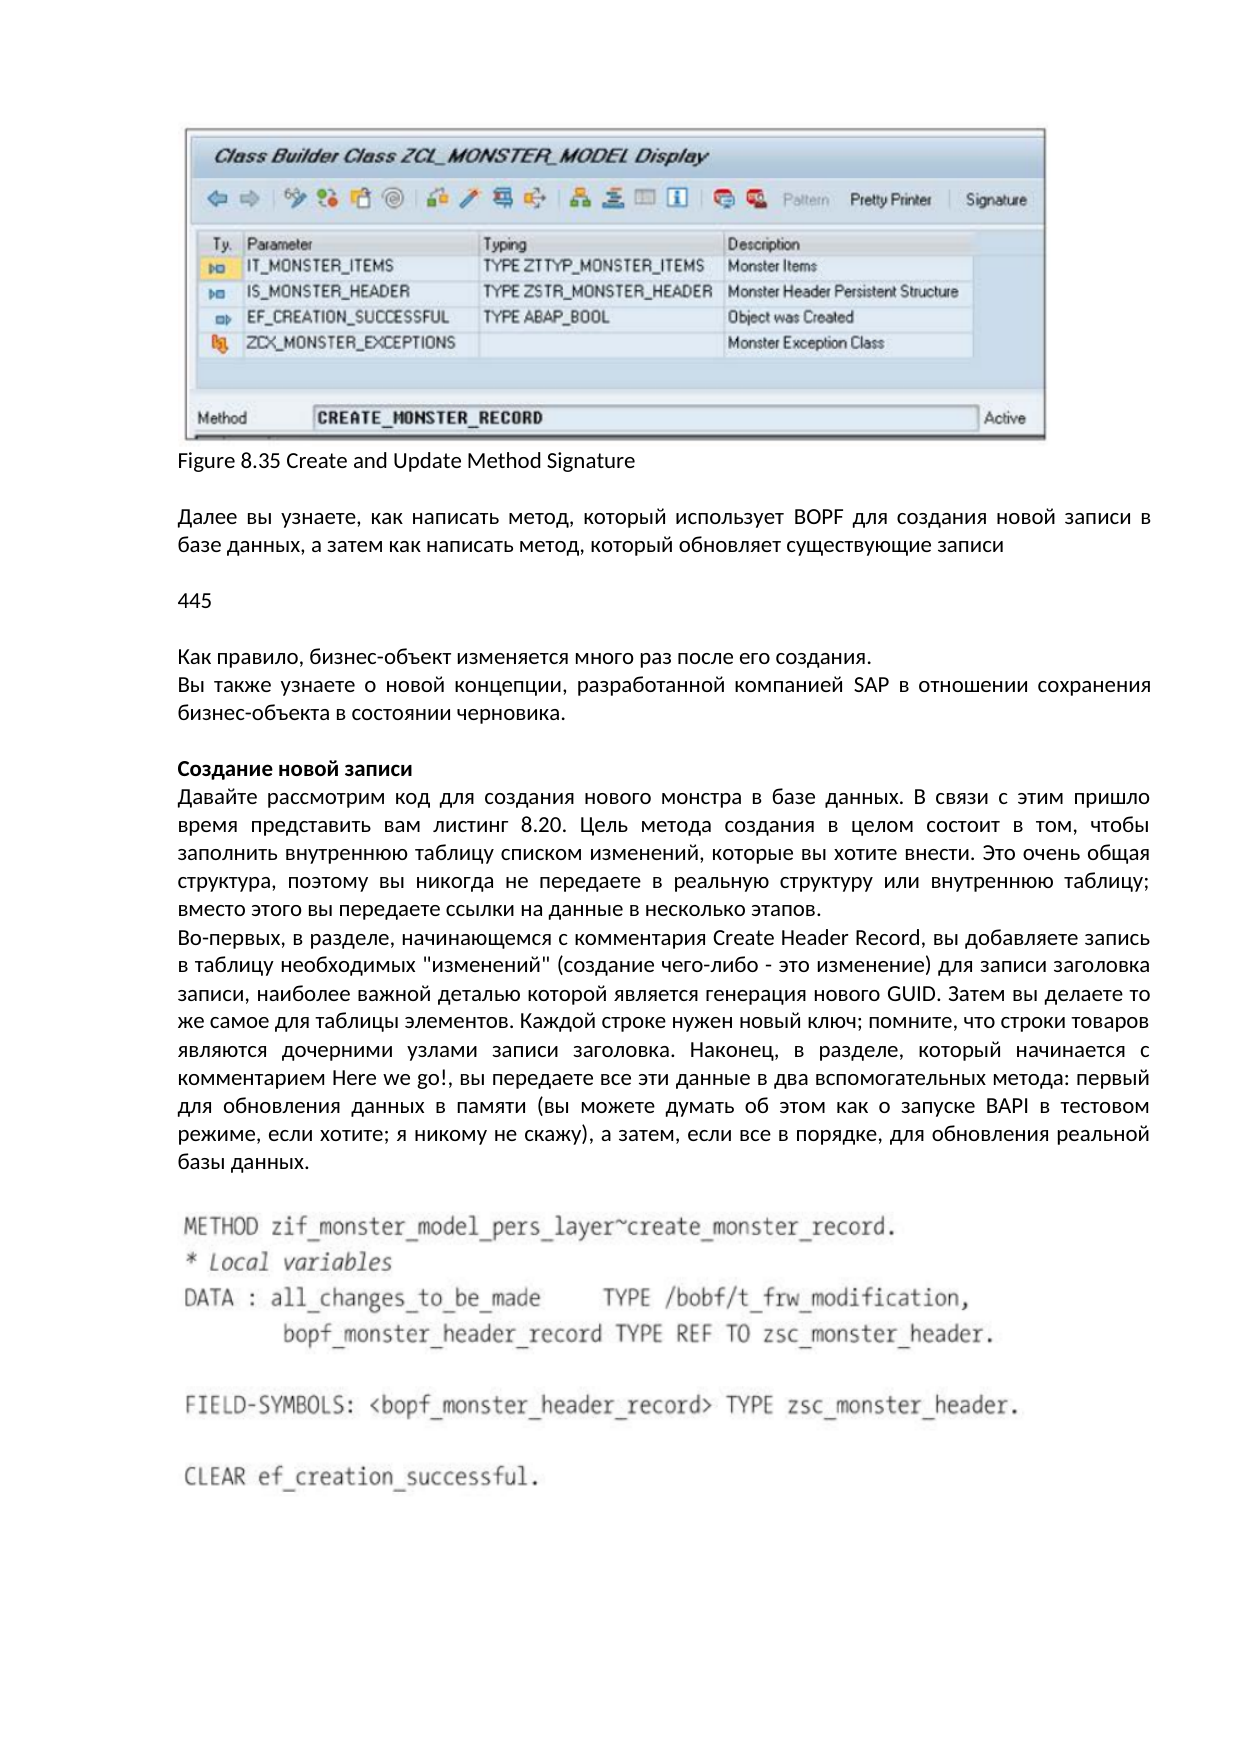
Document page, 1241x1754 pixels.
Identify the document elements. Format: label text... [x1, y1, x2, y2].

picture [177, 118, 1152, 447]
text Figure 8.35 Create and Update Method Signature [177, 447, 1152, 474]
text Давайте рассмотрим код для создания нового монстра в базе данных. В связи с этим пришло время представить вам листинг 8.20. Цель метода создания в целом состоит в том, чтобы заполнить внутреннюю таблицу списком изменений, которые вы хотите внести. Это очень общая структура, поэтому вы никогда не передаете в реальную структуру или внутреннюю таблицу; вместо этого вы передаете ссылки на данные в несколько этапов. [177, 782, 1152, 923]
text Далее вы узнаете, как написать метод, который использует BOPF для создания новой записи в базе данных, а затем как написать метод, который обновляет существующие записи [177, 502, 1152, 558]
text Как правило, бизнес-объект изменяется много раз после его создания. [177, 642, 1152, 670]
text 445 [177, 586, 1152, 614]
picture [177, 1202, 1152, 1503]
text Во-первых, в разделе, начинающемся с комментария Create Header Record, вы добавляете запись в таблицу необходимых "изменений" (создание чего-либо - это изменение) для записи заголовка записи, наиболее важной деталью которой является генерация нового GUID. Затем вы делаете то же самое для таблицы элементов. Каждой строке нужен новый ключ; помните, что строки товаров являются дочерними узлами записи заголовка. Наконец, в разделе, который начинается с комментарием Here we go!, вы передаете все эти данные в два вспомогательных метода: первый для обновления данных в памяти (вы можете думать об этом как о запуске BAPI в тестовом режиме, если хотите; я никому не скажу), а затем, если все в порядке, для обновления реальной базы данных. [177, 923, 1152, 1175]
text Создание новой записи [177, 754, 1152, 782]
text Вы также узнаете о новой концепции, разработанной компанией SAP в отношении сохранения бизнес-объекта в состоянии черновика. [177, 670, 1152, 726]
